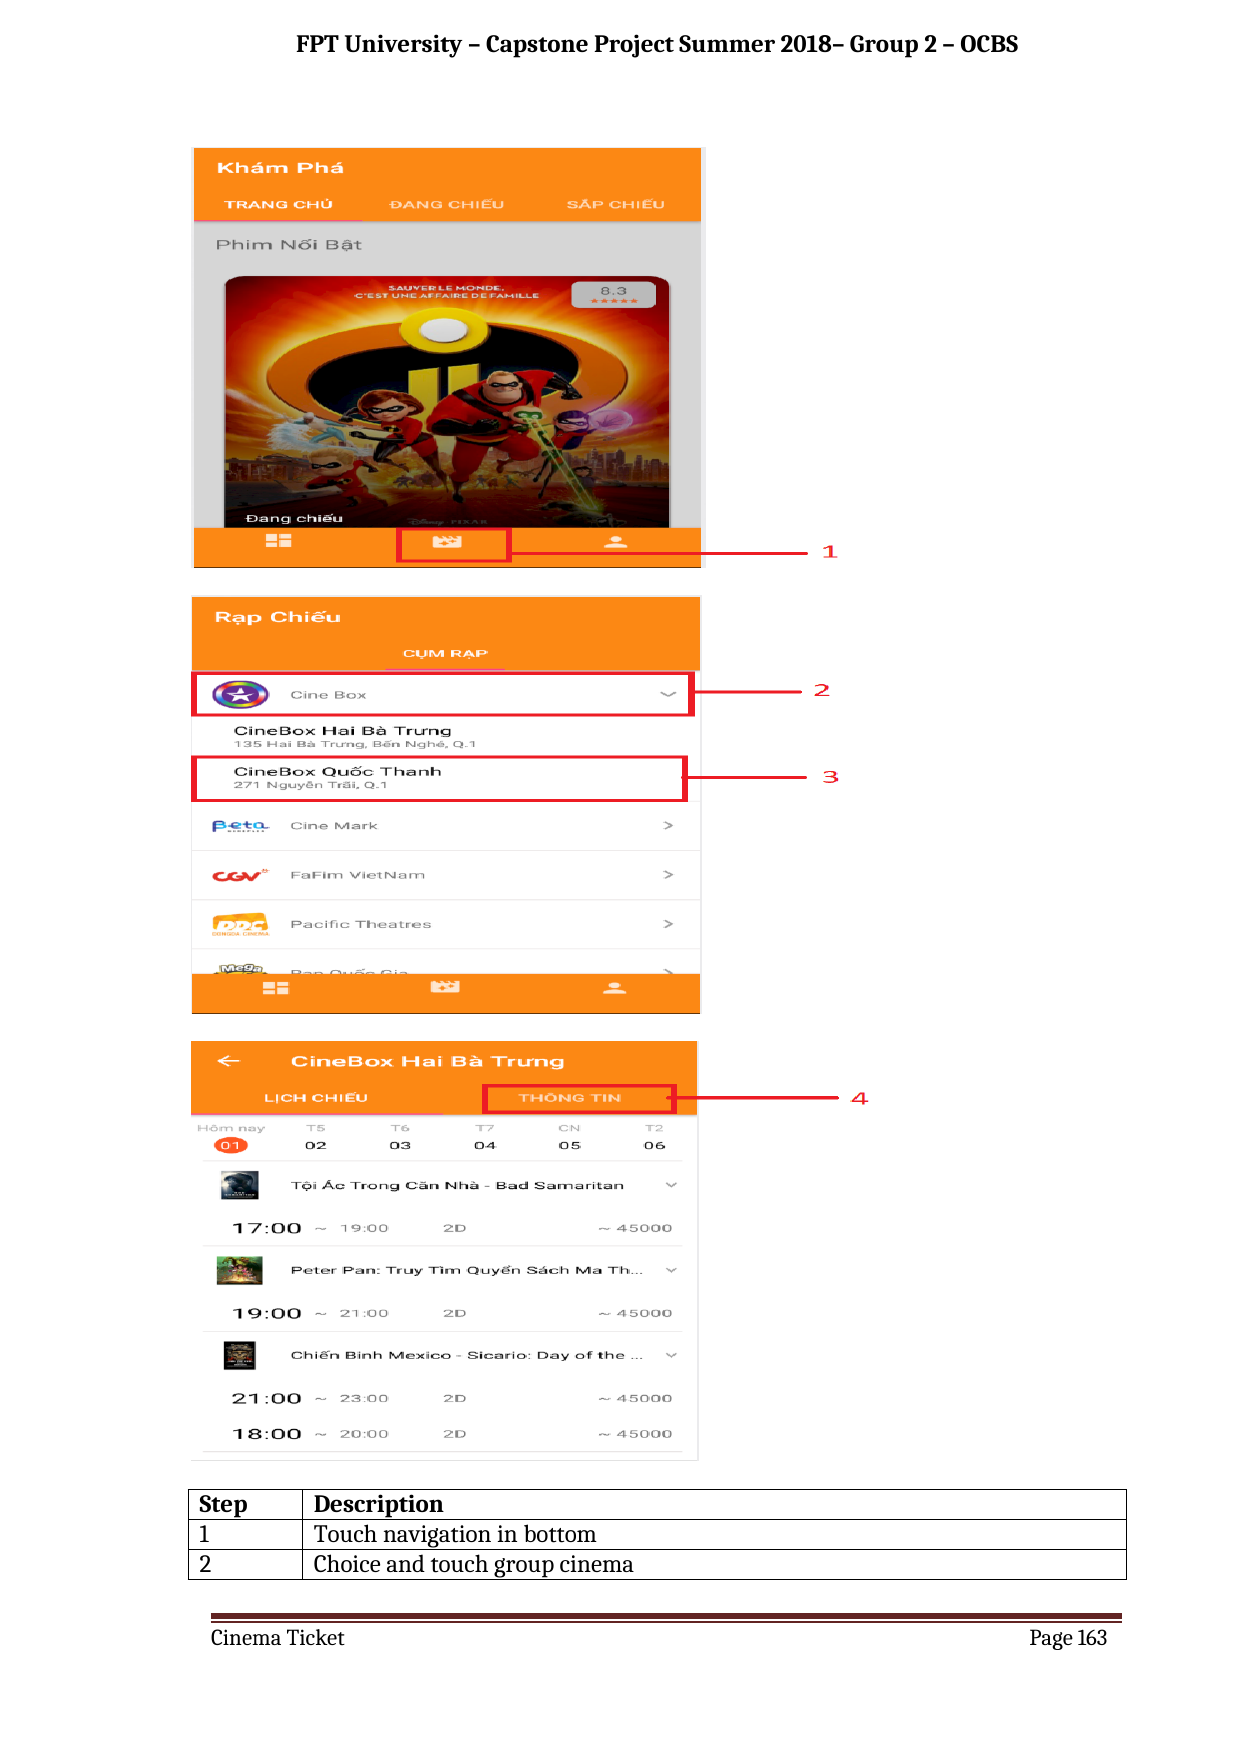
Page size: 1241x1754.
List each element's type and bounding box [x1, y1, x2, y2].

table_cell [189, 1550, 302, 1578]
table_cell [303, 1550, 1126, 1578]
picture [191, 595, 887, 1014]
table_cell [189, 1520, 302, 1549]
picture [191, 1041, 916, 1461]
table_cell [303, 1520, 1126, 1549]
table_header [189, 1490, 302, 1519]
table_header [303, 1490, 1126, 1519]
picture [191, 147, 880, 568]
